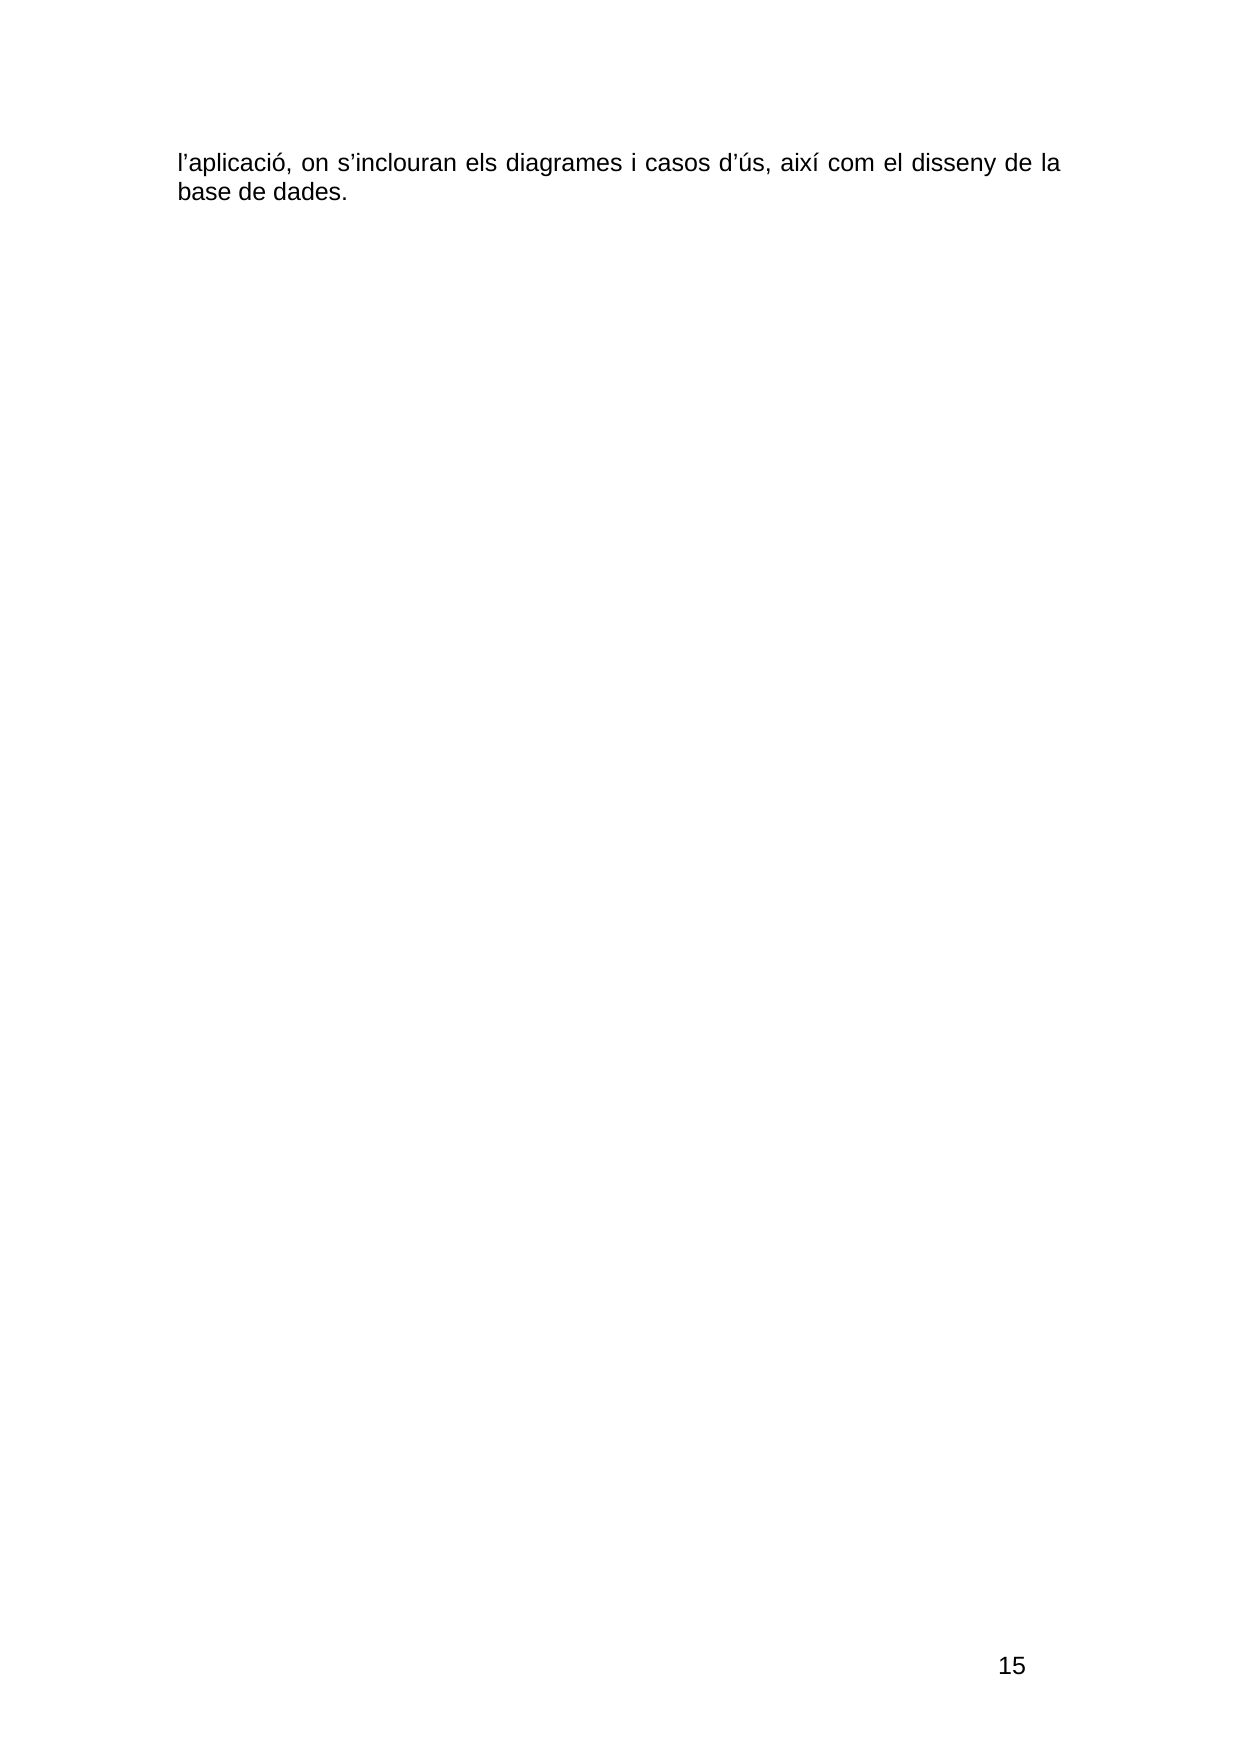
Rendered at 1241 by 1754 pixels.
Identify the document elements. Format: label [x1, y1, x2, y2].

text [177, 148, 1063, 205]
